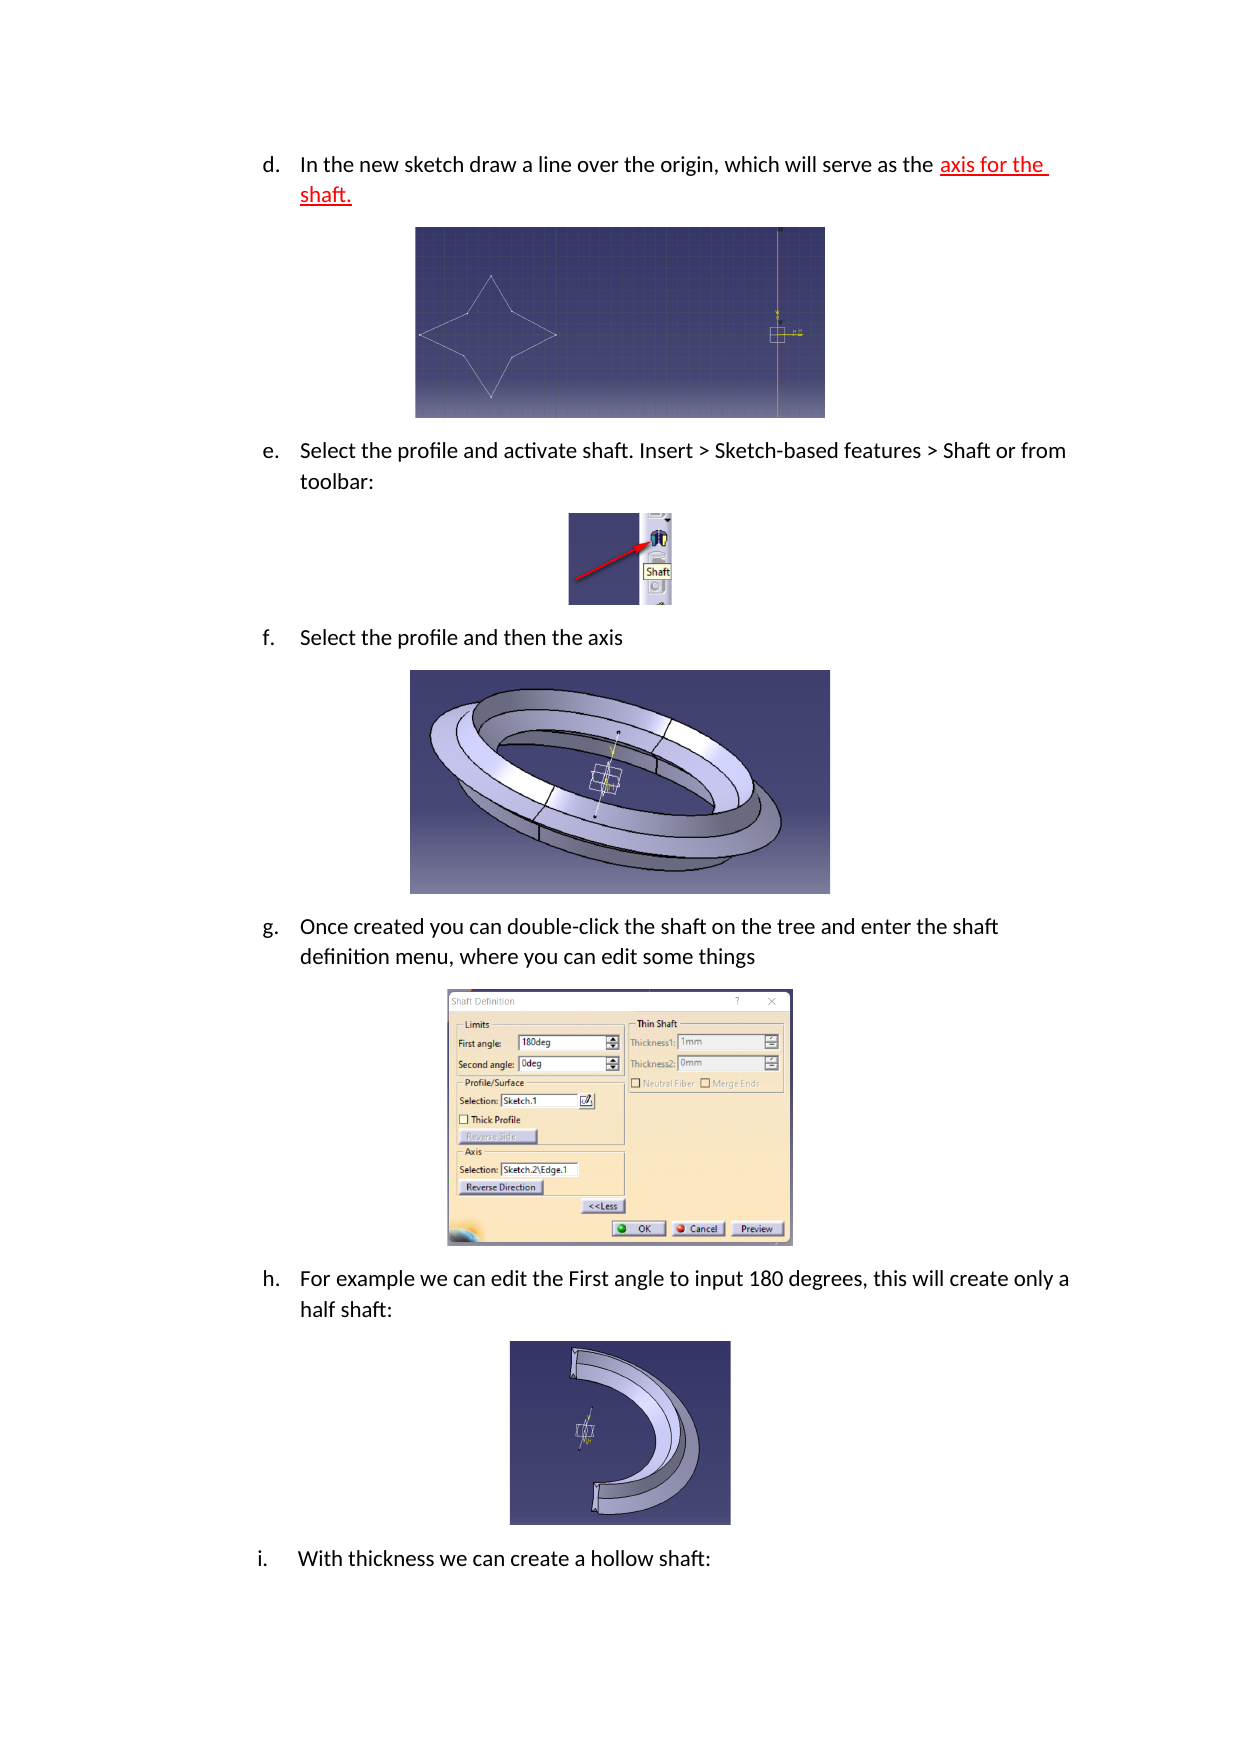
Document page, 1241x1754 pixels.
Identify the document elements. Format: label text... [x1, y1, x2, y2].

list Select the profile and then the axis [262, 623, 1090, 651]
picture [447, 989, 793, 1246]
picture [568, 513, 672, 605]
list Select the profile and activate shaft. Insert > Sketch-based features > Shaft or from toolbar: [262, 437, 1090, 495]
list In the new sketch draw a line over the origin, which will serve as the axis for the shaft. [262, 150, 1090, 208]
list Once created you can double-click the shaft on the tree and enter the shaft definition menu, where you can edit some things [262, 912, 1090, 970]
list With thickness we can create a hollow shaft: [268, 1544, 1090, 1572]
picture [509, 1341, 731, 1525]
picture [415, 227, 825, 418]
picture [410, 670, 831, 894]
list For example we can edit the First angle to input 180 degrees, this will create only a half shaft: [262, 1264, 1090, 1323]
